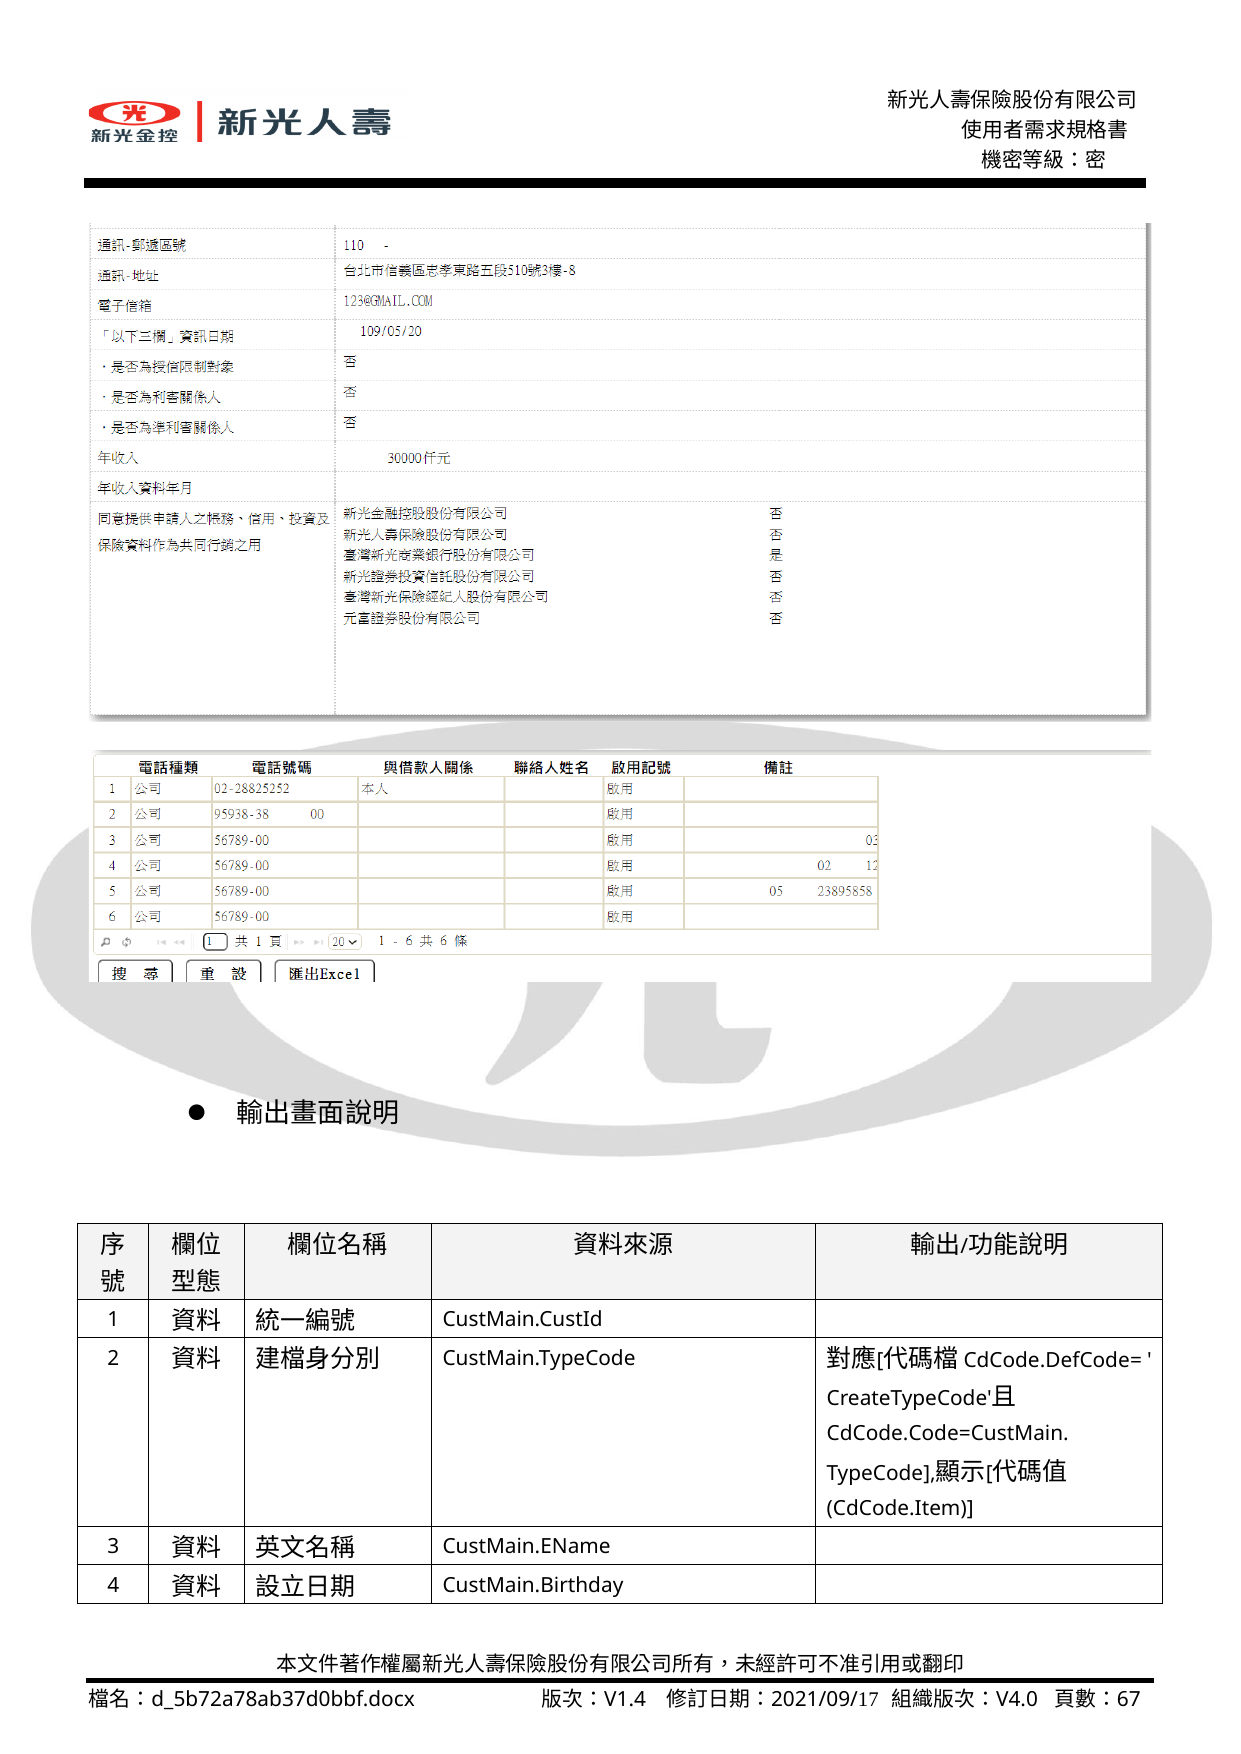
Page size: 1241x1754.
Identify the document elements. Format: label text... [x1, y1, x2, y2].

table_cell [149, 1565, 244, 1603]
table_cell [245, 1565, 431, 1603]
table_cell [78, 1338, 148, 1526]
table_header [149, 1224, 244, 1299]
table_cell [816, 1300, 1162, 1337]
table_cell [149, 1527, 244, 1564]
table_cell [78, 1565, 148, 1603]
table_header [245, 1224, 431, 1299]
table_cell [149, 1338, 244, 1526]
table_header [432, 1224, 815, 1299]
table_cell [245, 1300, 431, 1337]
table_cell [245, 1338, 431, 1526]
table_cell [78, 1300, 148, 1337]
list 輸出畫面說明 [186, 1073, 1152, 1148]
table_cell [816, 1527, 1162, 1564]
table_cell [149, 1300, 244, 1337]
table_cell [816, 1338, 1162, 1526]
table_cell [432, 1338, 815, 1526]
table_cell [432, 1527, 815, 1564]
picture [88, 86, 414, 142]
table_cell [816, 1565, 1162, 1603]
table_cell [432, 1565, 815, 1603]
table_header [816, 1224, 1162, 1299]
picture [25, 223, 1215, 1163]
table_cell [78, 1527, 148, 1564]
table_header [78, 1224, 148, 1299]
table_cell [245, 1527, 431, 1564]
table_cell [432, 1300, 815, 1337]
